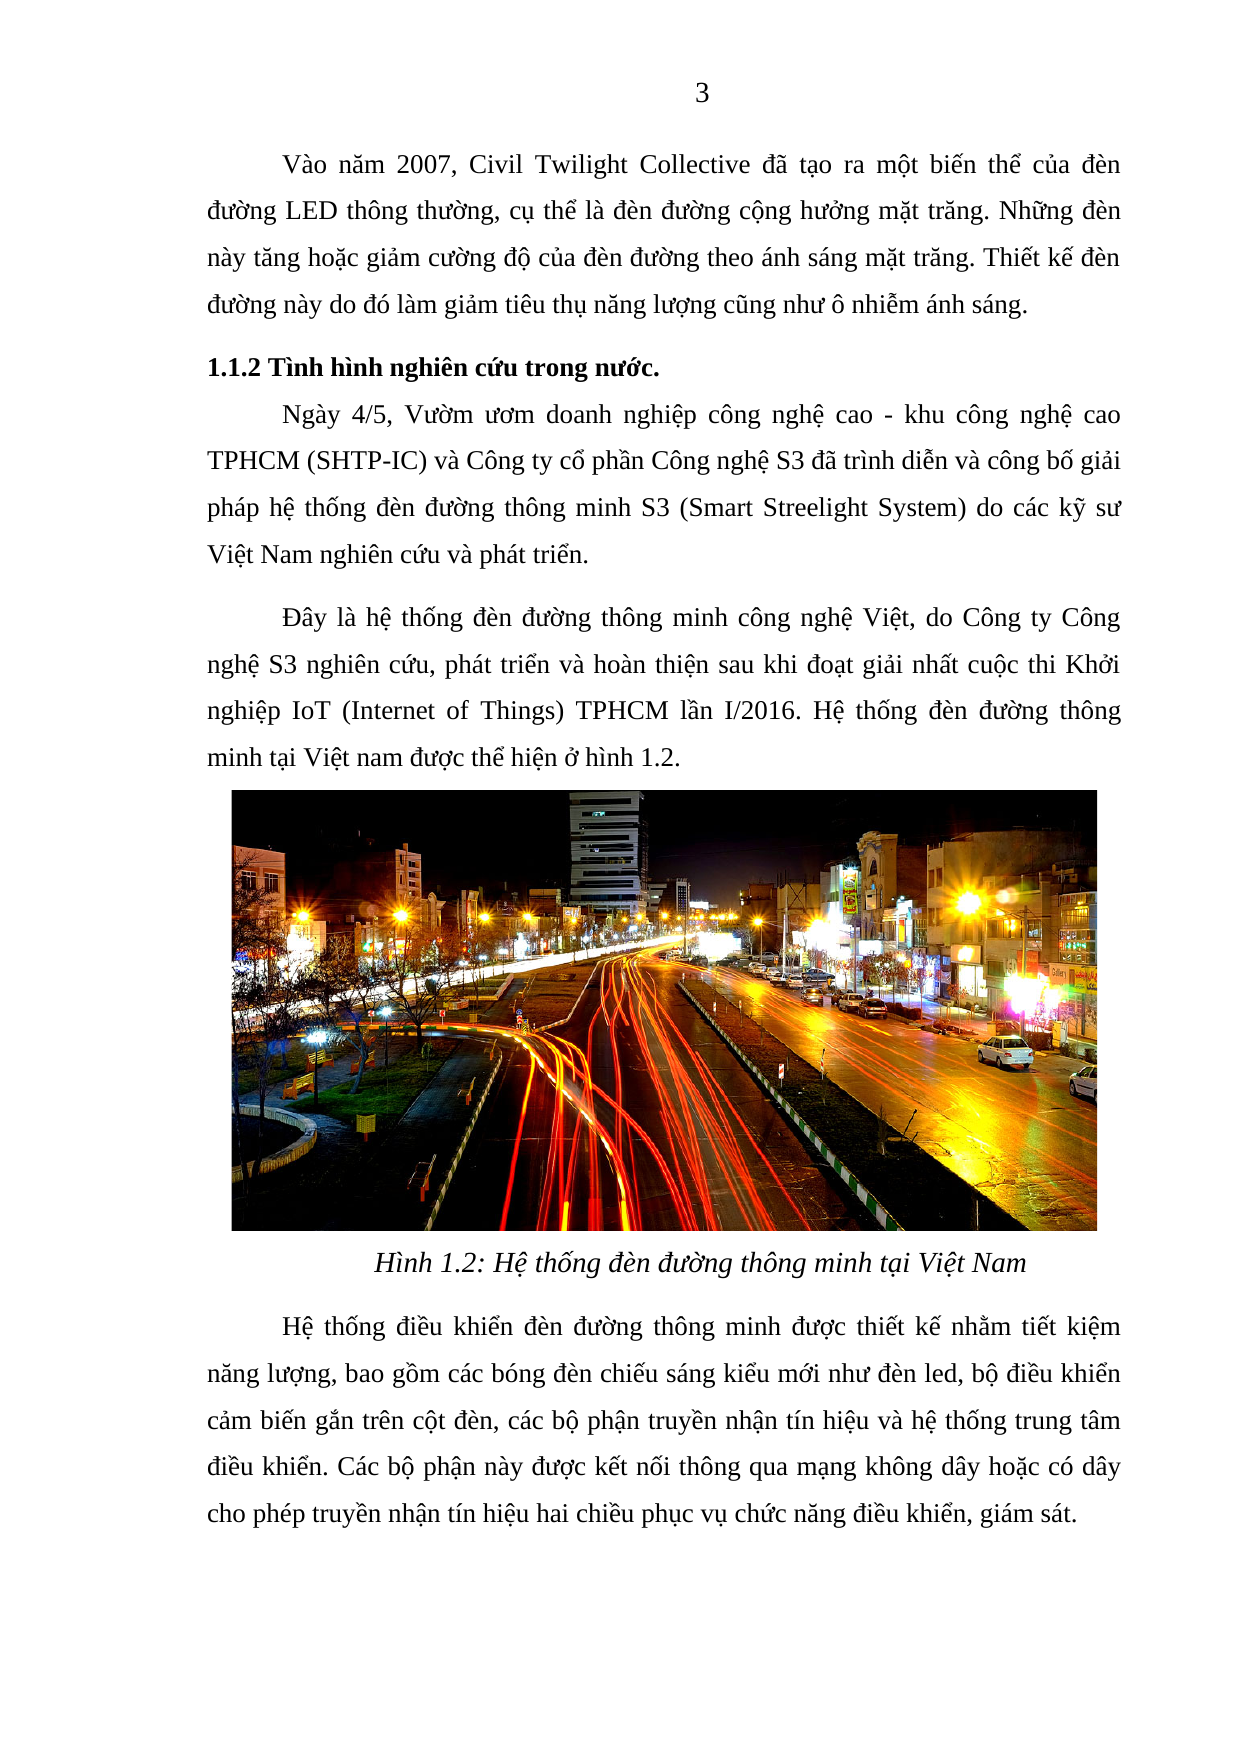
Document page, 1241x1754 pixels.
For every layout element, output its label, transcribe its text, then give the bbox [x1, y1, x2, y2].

text Ngày 4/5, Vườm ươm doanh nghiệp công nghệ cao - khu công nghệ cao TPHCM (SHTP-IC) và Công ty cổ phần Công nghệ S3 đã trình diễn và công bố giải pháp hệ thống đèn đường thông minh S3 (Smart Streelight System) do các kỹ sư Việt Nam nghiên cứu và phát triển. [207, 398, 1122, 569]
text Vào năm 2007, Civil Twilight Collective đã tạo ra một biến thể của đèn đường LED thông thường, cụ thể là đèn đường cộng hưởng mặt trăng. Những đèn này tăng hoặc giảm cường độ của đèn đường theo ánh sáng mặt trăng. Thiết kế đèn đường này do đó làm giảm tiêu thụ năng lượng cũng như ô nhiễm ánh sáng. [207, 148, 1122, 319]
text Đây là hệ thống đèn đường thông minh công nghệ Việt, do Công ty Công nghệ S3 nghiên cứu, phát triển và hoàn thiện sau khi đoạt giải nhất cuộc thi Khởi nghiệp IoT (Internet of Things) TPHCM lần I/2016. Hệ thống đèn đường thông minh tại Việt nam được thể hiện ở hình 1.2. [207, 601, 1122, 772]
subtitle Tình hình nghiên cứu trong nước. [207, 351, 1122, 382]
picture [231, 790, 1098, 1231]
